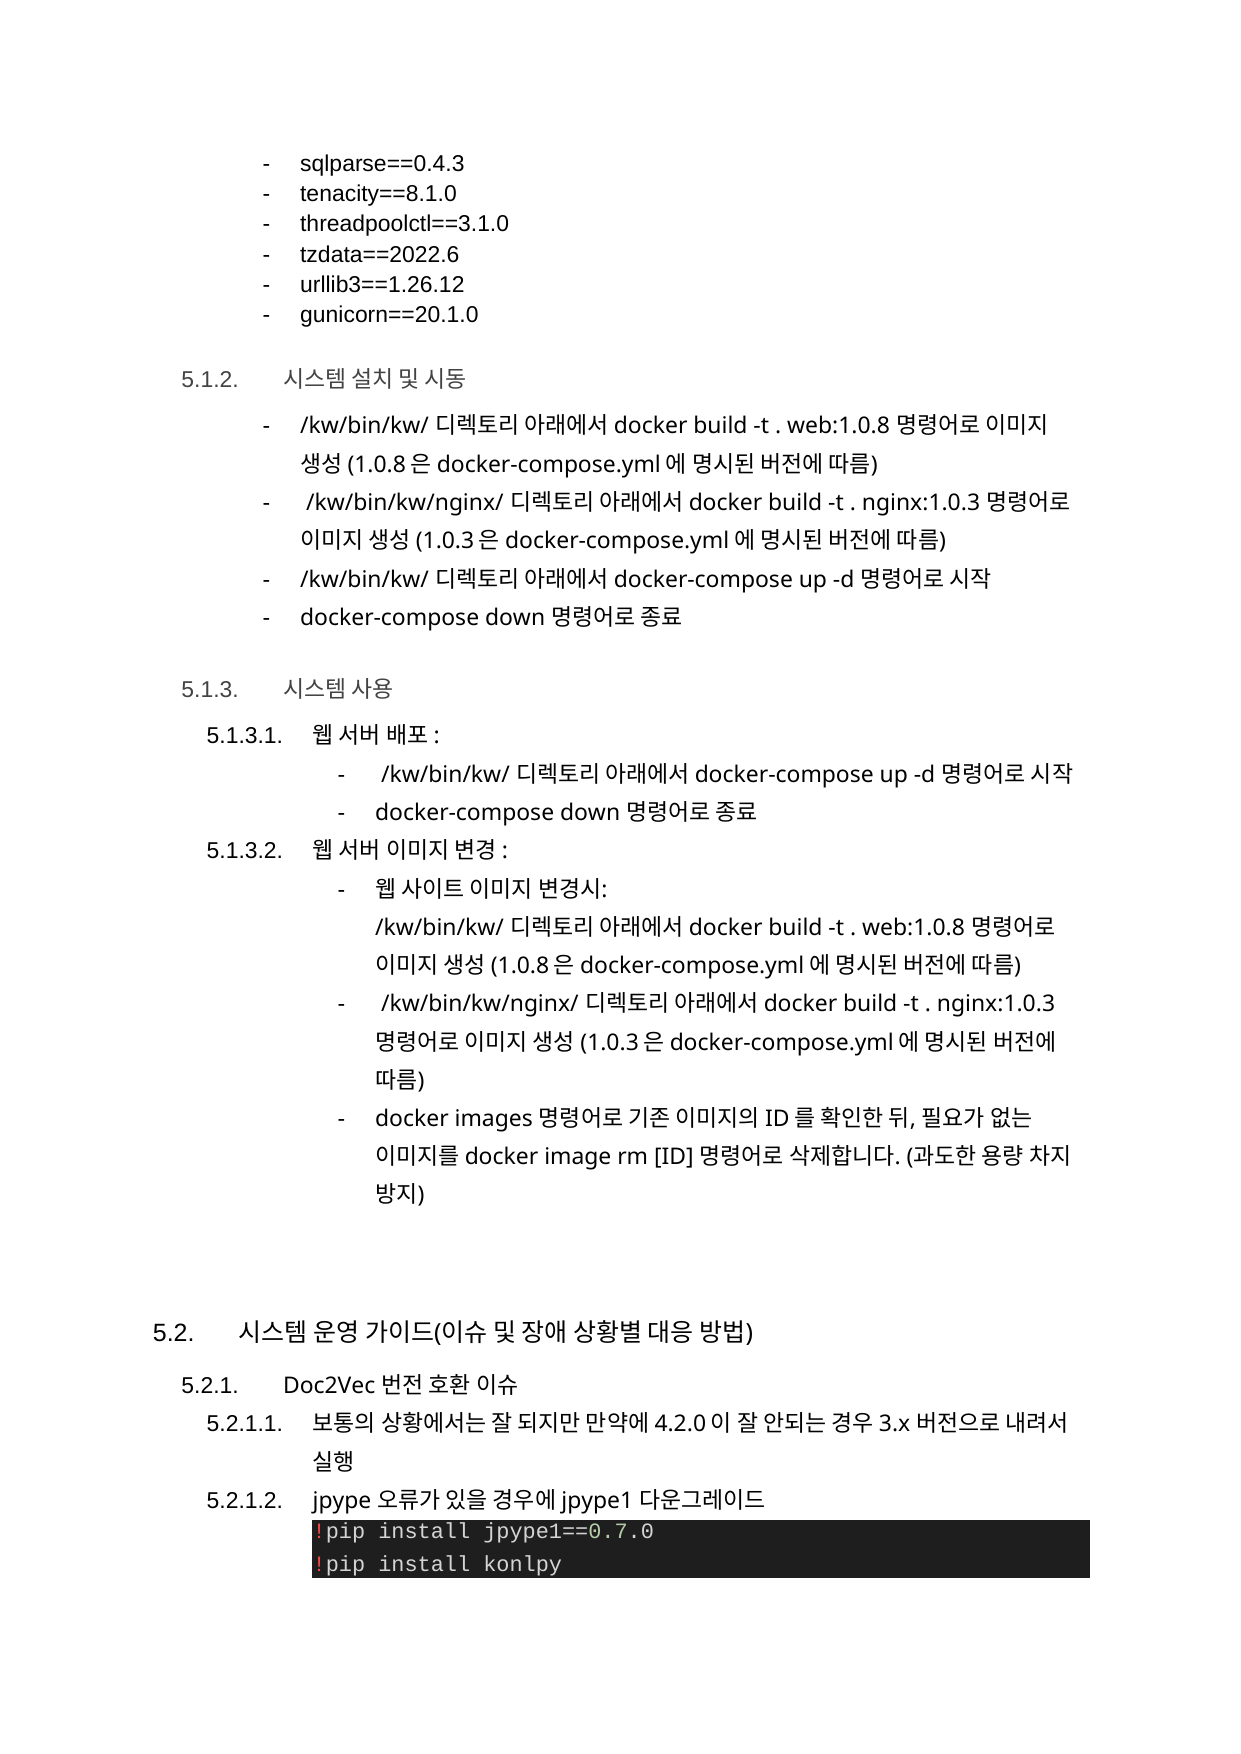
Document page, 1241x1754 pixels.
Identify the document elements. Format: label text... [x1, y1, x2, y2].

list threadpoolctl==3.1.0 [262, 210, 1090, 237]
text !pip install konlpy [312, 1553, 1090, 1578]
text !pip install jpype1==0.7.0 [312, 1520, 1090, 1544]
list urllib3==1.26.12 [262, 271, 1090, 297]
list tzdata==2022.6 [262, 241, 1090, 267]
list sqlparse==0.4.3 [262, 150, 1090, 176]
list tenacity==8.1.0 [262, 180, 1090, 207]
list gunicorn==20.1.0 [262, 301, 1090, 327]
